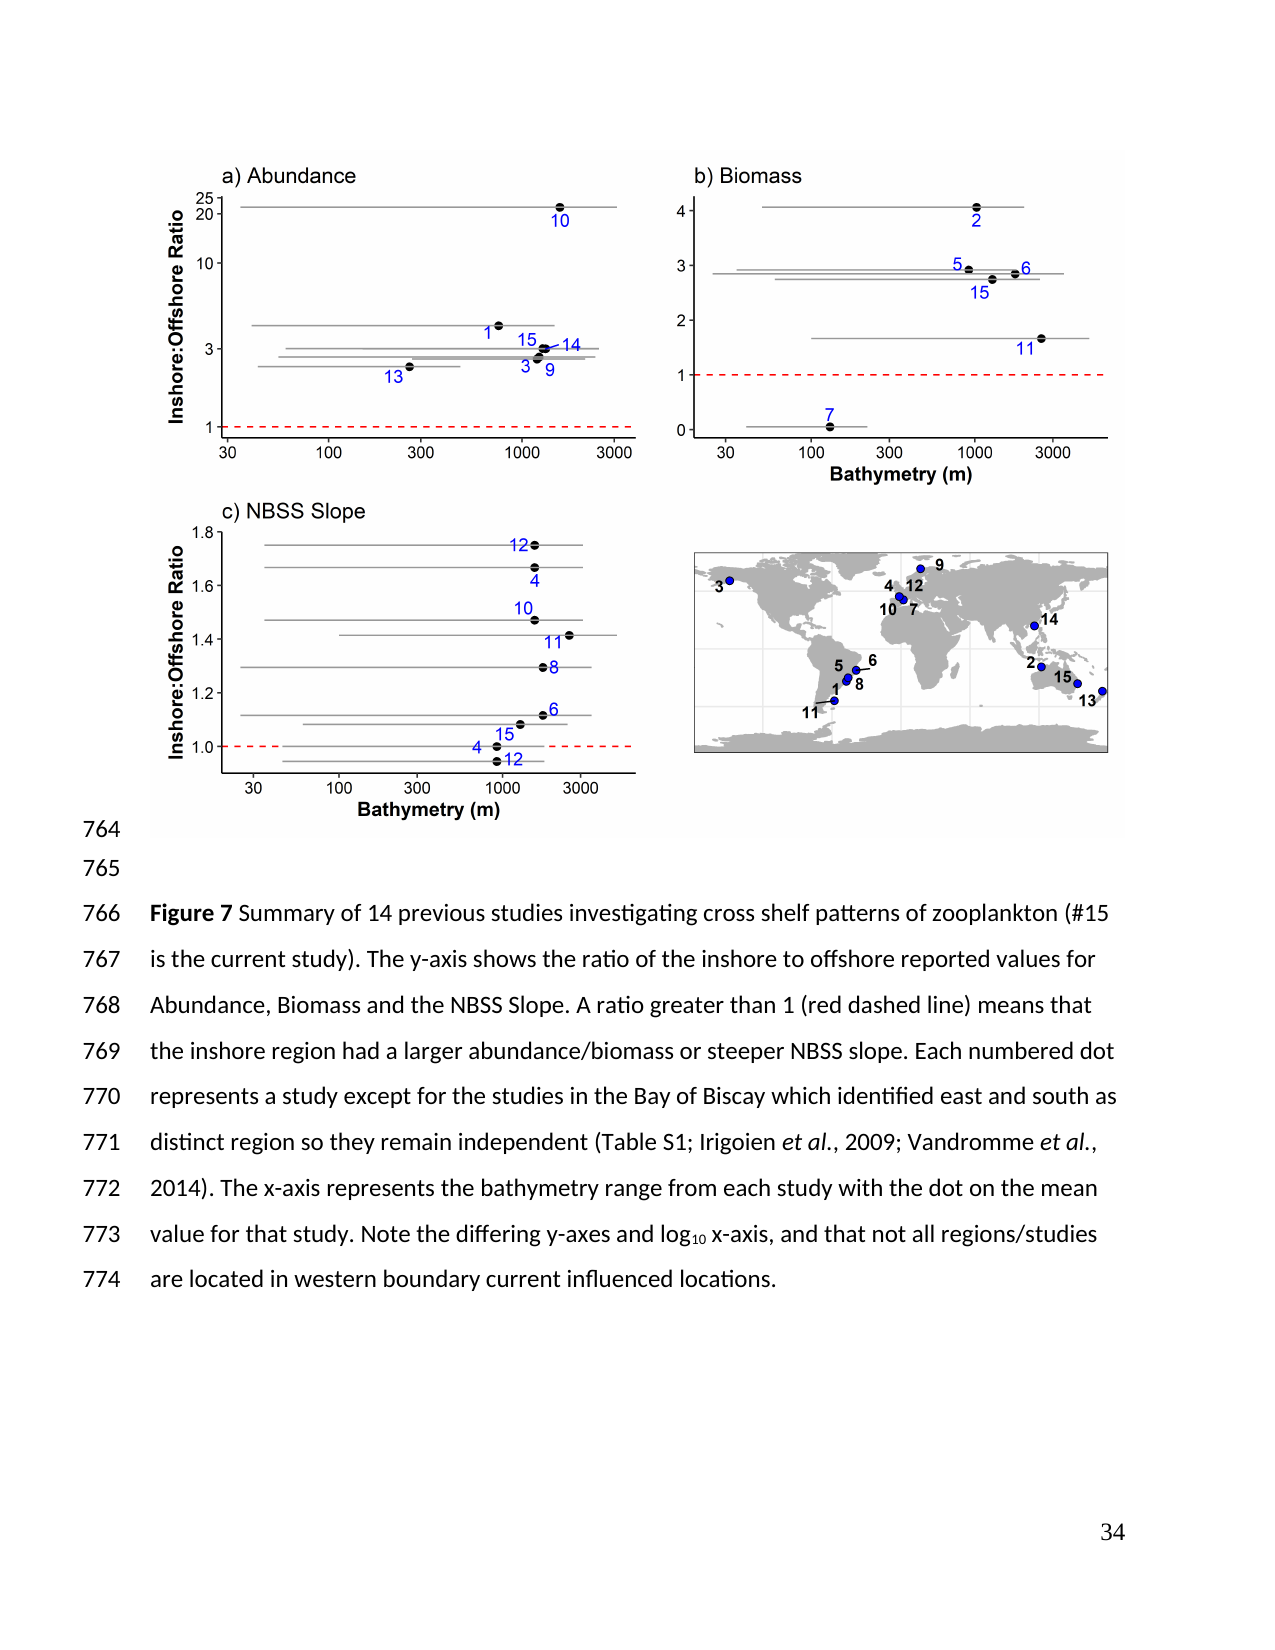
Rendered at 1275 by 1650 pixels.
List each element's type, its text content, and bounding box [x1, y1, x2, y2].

text Figure 7 Summary of 14 previous studies investigating cross shelf patterns of zooplankton (#15 is the current study). The y-axis shows the ratio of the inshore to offshore reported values for Abundance, Biomass and the NBSS Slope. A ratio greater than 1 (red dashed line) means that the inshore region had a larger abundance/biomass or steeper NBSS slope. Each numbered dot represents a study except for the studies in the Bay of Biscay which identified east and south as distinct region so they remain independent (Table S1; Irigoien et al., 2009; Vandromme et al., 2014). The x-axis represents the bathymetry range from each study with the dot on the mean value for that study. Note the differing y-axes and log10 x-axis, and that not all regions/studies are located in western boundary current influenced locations. [150, 898, 1125, 1294]
picture [150, 150, 1125, 838]
